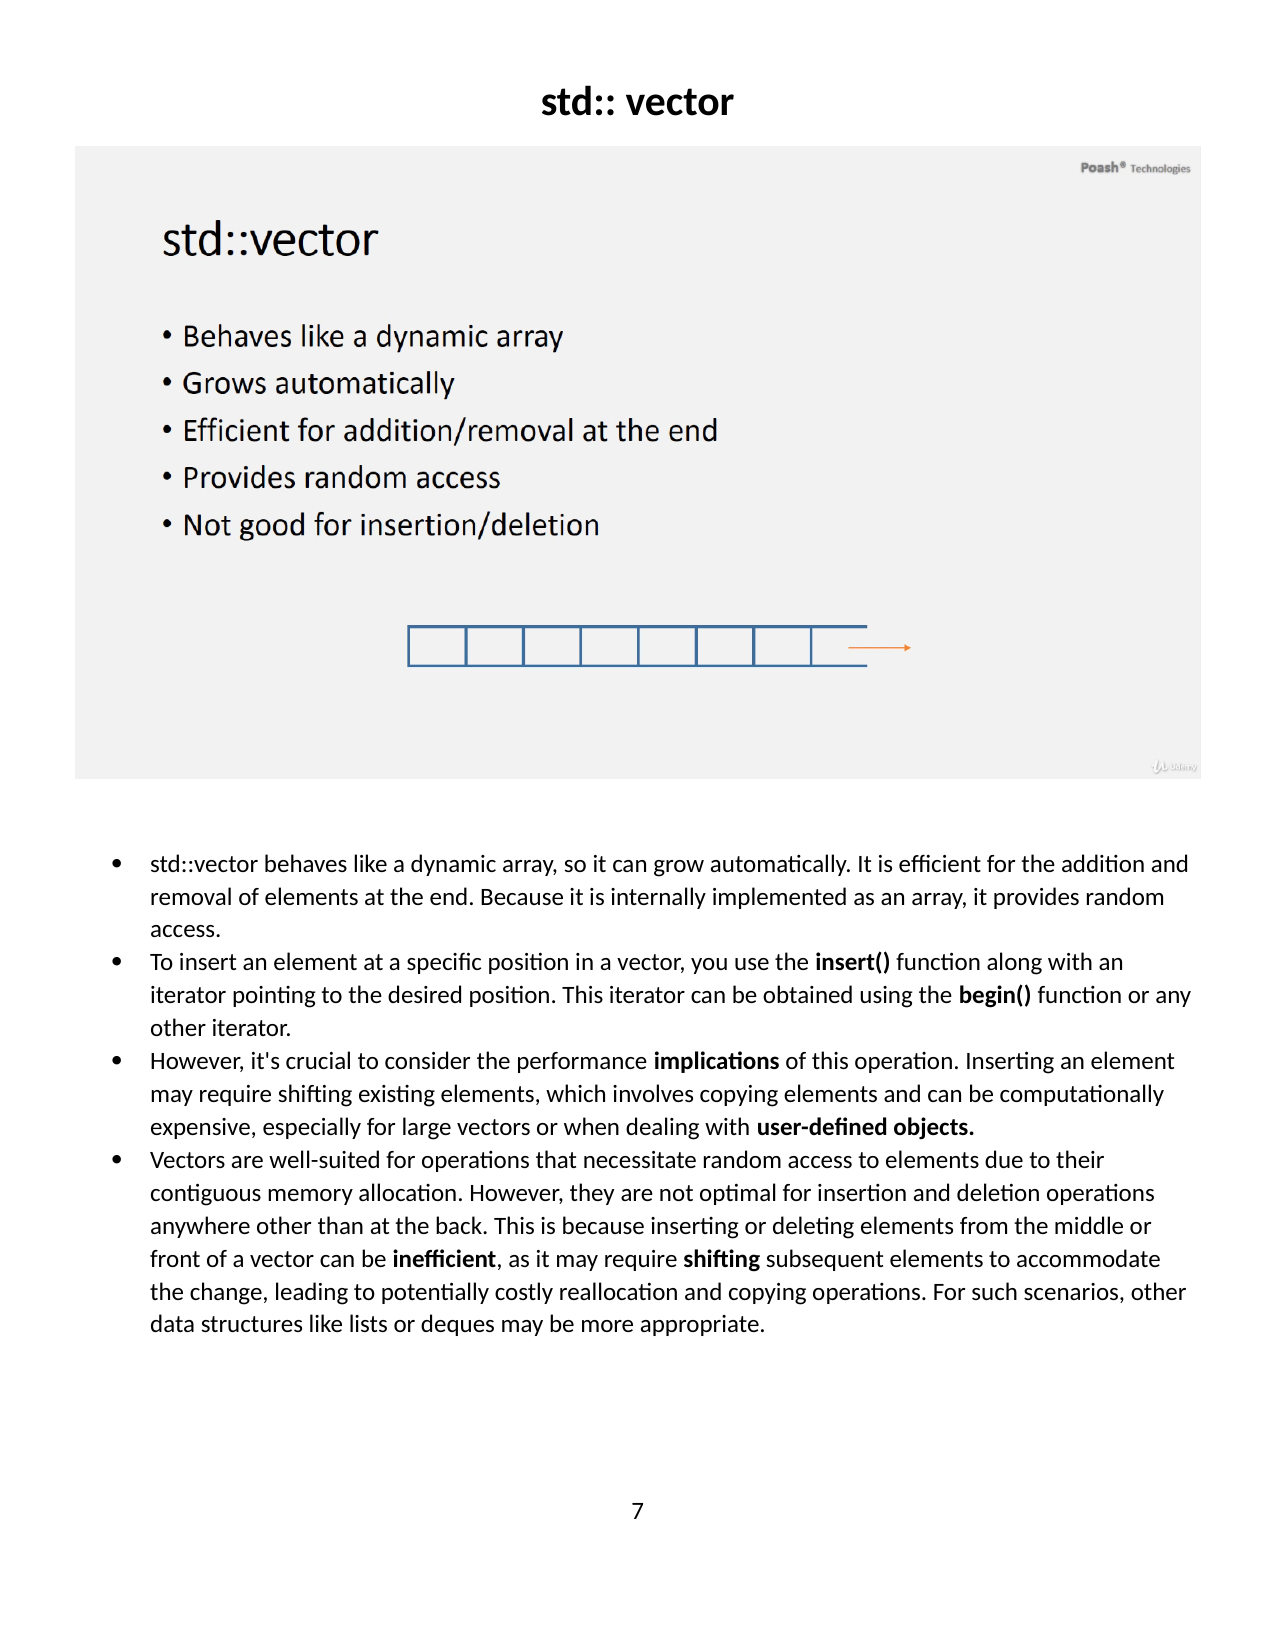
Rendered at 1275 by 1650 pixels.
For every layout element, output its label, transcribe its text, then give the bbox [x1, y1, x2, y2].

picture [75, 146, 1200, 779]
list Vectors are well-suited for operations that necessitate random access to elements due to their contiguous memory allocation. However, they are not optimal for insertion and deletion operations anywhere other than at the back. This is because inserting or deleting elements from the middle or front of a vector can be inefficient, as it may require shifting subsequent elements to accommodate the change, leading to potentially costly reallocation and copying operations. For such scenarios, other data structures like lists or deques may be more appropriate. [112, 1144, 1200, 1339]
list To insert an element at a specific position in a vector, you use the insert() function along with an iterator pointing to the desired position. This iterator can be obtained using the begin() function or any other iterator. [112, 946, 1200, 1043]
subtitle std:: vector [75, 75, 1200, 126]
list std::vector behaves like a dynamic array, so it can grow automatically. It is efficient for the addition and removal of elements at the end. Because it is internally implemented as an array, it provides random access. [112, 848, 1200, 944]
list However, it's crucial to consider the performance implications of this operation. Inserting an element may require shifting existing elements, which involves copying elements and can be computationally expensive, especially for large vectors or when dealing with user-defined objects. [112, 1045, 1200, 1142]
